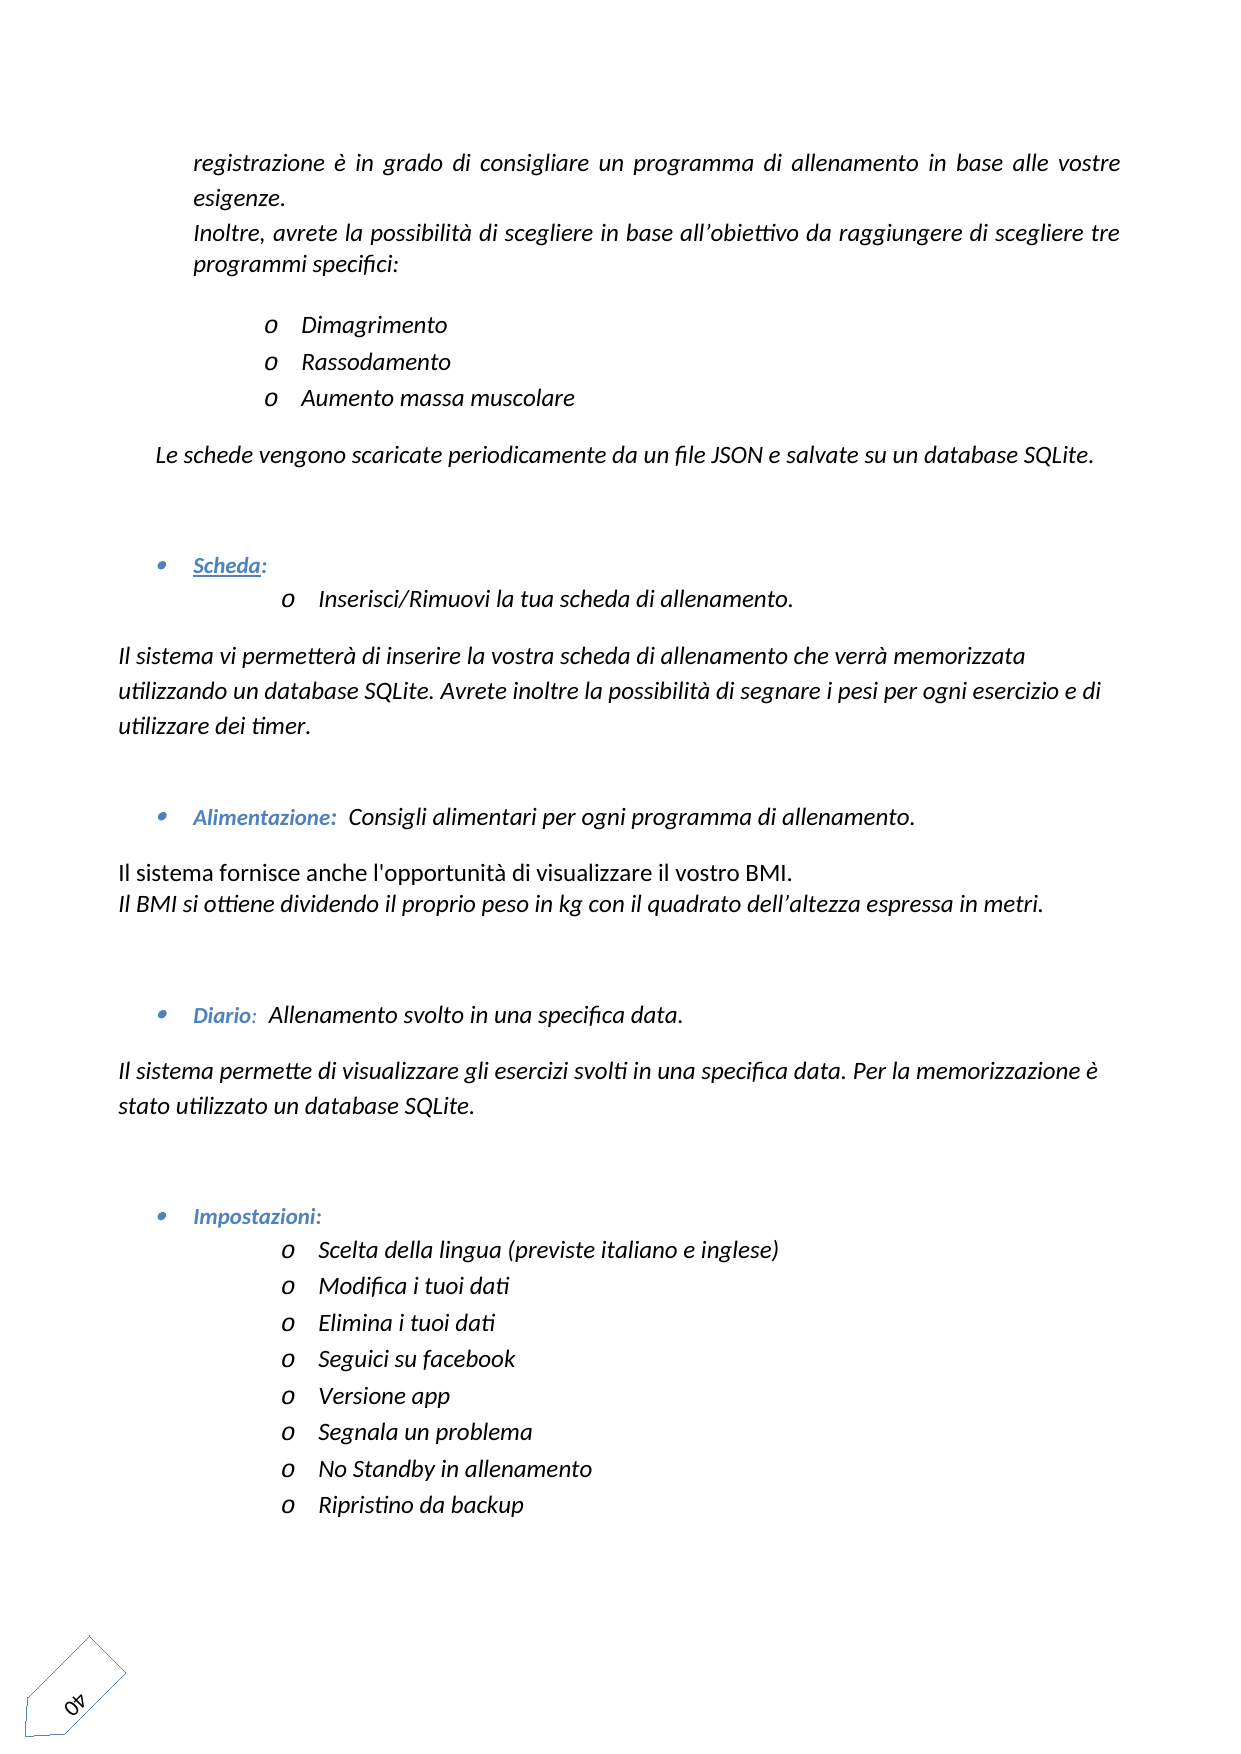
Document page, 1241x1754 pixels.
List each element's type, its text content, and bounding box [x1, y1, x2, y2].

list Scheda: [156, 551, 1122, 579]
list Ripristino da backup [281, 1489, 1122, 1521]
list Aumento massa muscolare [263, 382, 1122, 414]
text Il BMI si ottiene dividendo il proprio peso in kg con il quadrato dell’altezza espressa in metri. [118, 888, 1122, 918]
list Inserisci/Rimuovi la tua scheda di allenamento. [281, 583, 1122, 615]
list Elimina i tuoi dati [281, 1307, 1122, 1339]
text Il sistema vi permetterà di inserire la vostra scheda di allenamento che verrà memorizzata utilizzando un database SQLite. Avrete inoltre la possibilità di segnare i pesi per ogni esercizio e di utilizzare dei timer. [118, 641, 1122, 741]
list No Standby in allenamento [281, 1453, 1122, 1484]
list Segnala un problema [281, 1416, 1122, 1448]
list Impostazioni: [156, 1202, 1122, 1230]
list Alimentazione: Consigli alimentari per ogni programma di allenamento. [156, 801, 1122, 832]
list Diario: Allenamento svolto in una specifica data. [156, 999, 1122, 1030]
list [193, 148, 1122, 213]
list Modifica i tuoi dati [281, 1271, 1122, 1302]
text Il sistema permette di visualizzare gli esercizi svolti in una specifica data. Per la memorizzazione è stato utilizzato un database SQLite. [118, 1055, 1122, 1121]
text Le schede vengono scaricate periodicamente da un file JSON e salvate su un database SQLite. [118, 439, 1122, 470]
text Il sistema fornisce anche l'opportunità di visualizzare il vostro BMI. [118, 857, 1122, 888]
list Scelta della lingua (previste italiano e inglese) [281, 1234, 1122, 1266]
list Versione app [281, 1380, 1122, 1412]
list Dimagrimento [263, 309, 1122, 341]
list Seguici su facebook [281, 1343, 1122, 1375]
list Inoltre, avrete la possibilità di scegliere in base all’obiettivo da raggiungere di scegliere tre programmi specifici: [193, 218, 1122, 279]
list Rassodamento [263, 346, 1122, 377]
